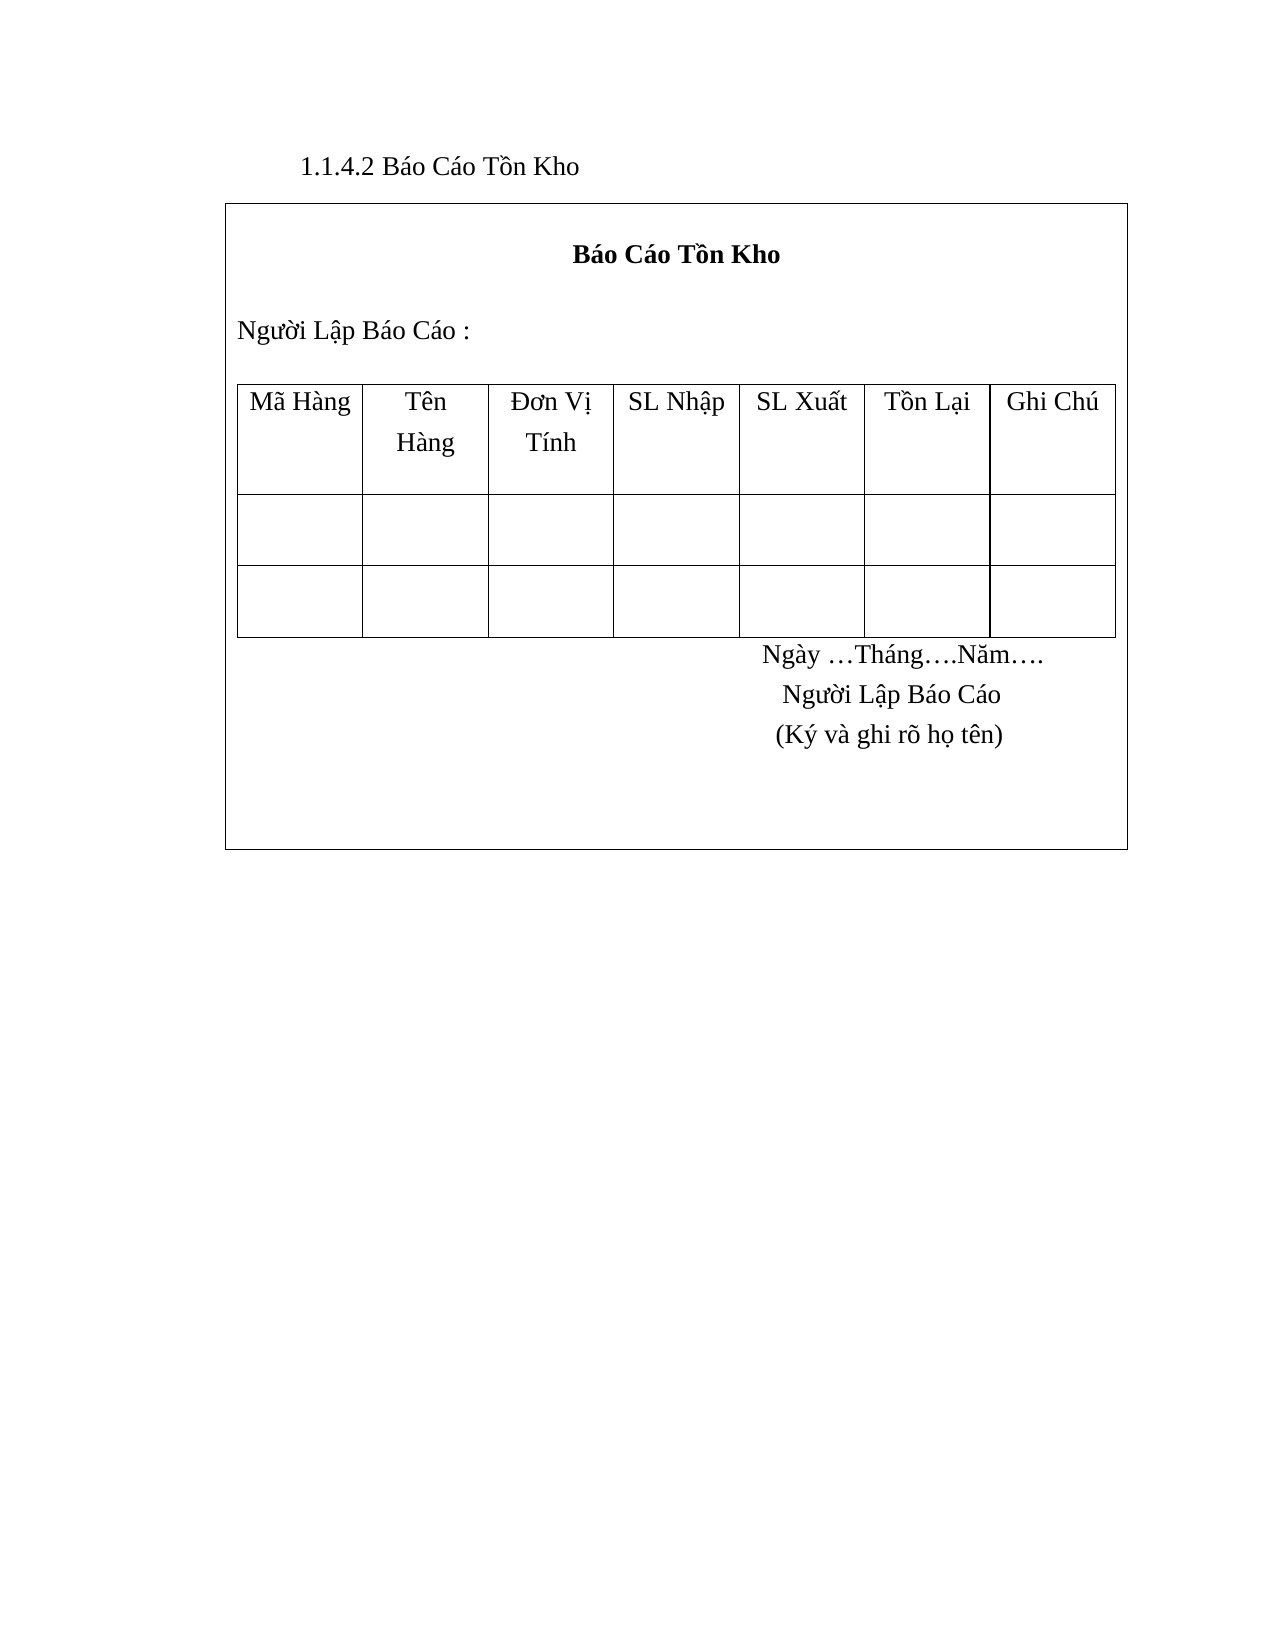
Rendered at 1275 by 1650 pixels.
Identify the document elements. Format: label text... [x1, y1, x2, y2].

list Báo Cáo Tồn Kho [300, 150, 1125, 181]
table_header Báo Cáo Tồn Kho Người Lập Báo Cáo : Ngày …Tháng….Năm…. Người Lập Báo Cáo (Ký và ghi rõ họ tên) [226, 204, 1127, 849]
